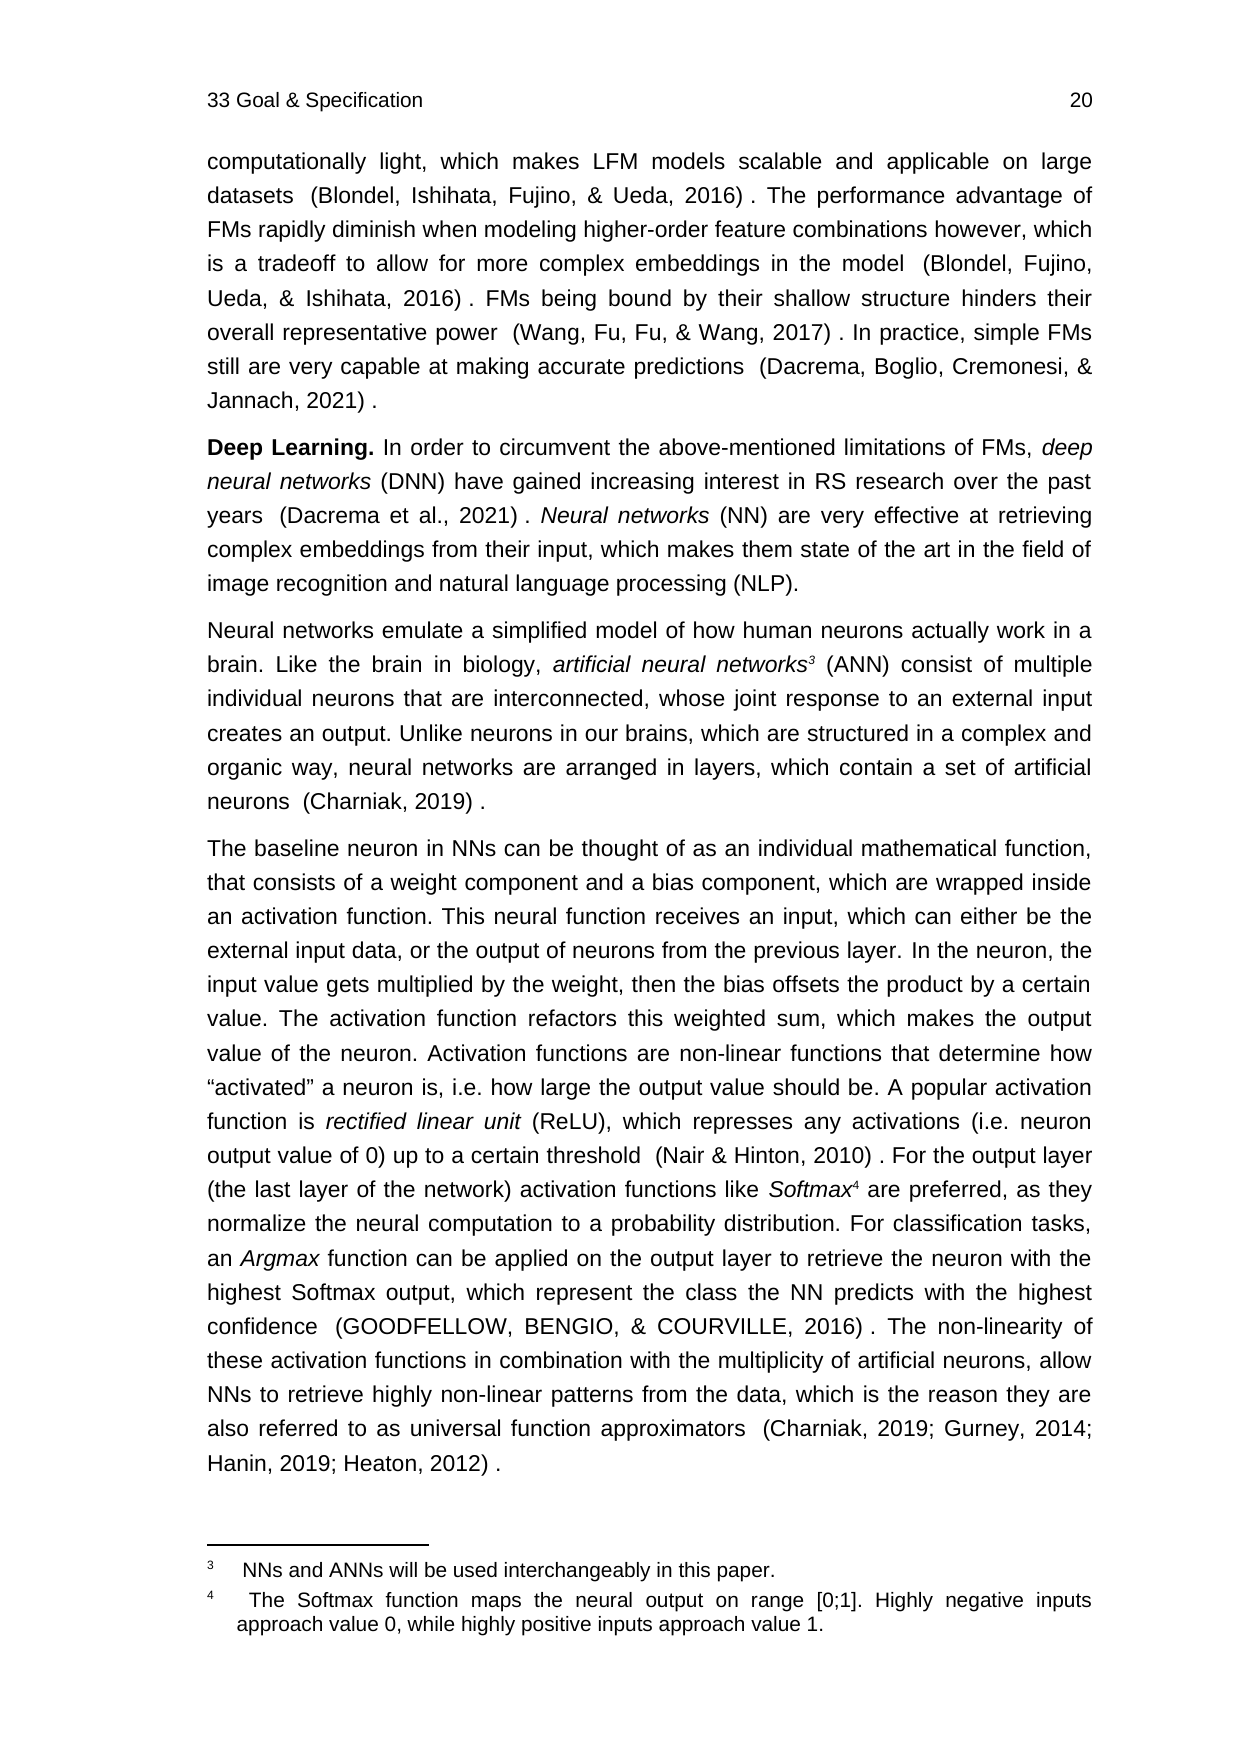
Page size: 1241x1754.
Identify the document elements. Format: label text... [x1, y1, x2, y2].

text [207, 148, 1092, 413]
text Neural networks emulate a simplified model of how human neurons actually work in a brain. Like the brain in biology, artificial neural networks (ANN) consist of multiple individual neurons that are interconnected, whose joint response to an external input creates an output. Unlike neurons in our brains, which are structured in a complex and organic way, neural networks are arranged in layers, which contain a set of artificial neurons . [207, 617, 1092, 814]
text Deep Learning. In order to circumvent the above-mentioned limitations of FMs, deep neural networks (DNN) have gained increasing interest in RS research over the past years . Neural networks (NN) are very effective at retrieving complex embeddings from their input, which makes them state of the art in the field of image recognition and natural language processing (NLP). [207, 434, 1092, 597]
text The baseline neuron in NNs can be thought of as an individual mathematical function, that consists of a weight component and a bias component, which are wrapped inside an activation function. This neural function receives an input, which can either be the external input data, or the output of neurons from the previous layer. In the neuron, the input value gets multiplied by the weight, then the bias offsets the product by a certain value. The activation function refactors this weighted sum, which makes the output value of the neuron. Activation functions are non-linear functions that determine how “activated” a neuron is, i.e. how large the output value should be. A popular activation function is rectified linear unit (ReLU), which represses any activations (i.e. neuron output value of 0) up to a certain threshold . For the output layer (the last layer of the network) activation functions like Softmax are preferred, as they normalize the neural computation to a probability distribution. For classification tasks, an Argmax function can be applied on the output layer to retrieve the neuron with the highest Softmax output, which represent the class the NN predicts with the highest confidence . The non-linearity of these activation functions in combination with the multiplicity of artificial neurons, allow NNs to retrieve highly non-linear patterns from the data, which is the reason they are also referred to as universal function approximators . [207, 834, 1092, 1476]
